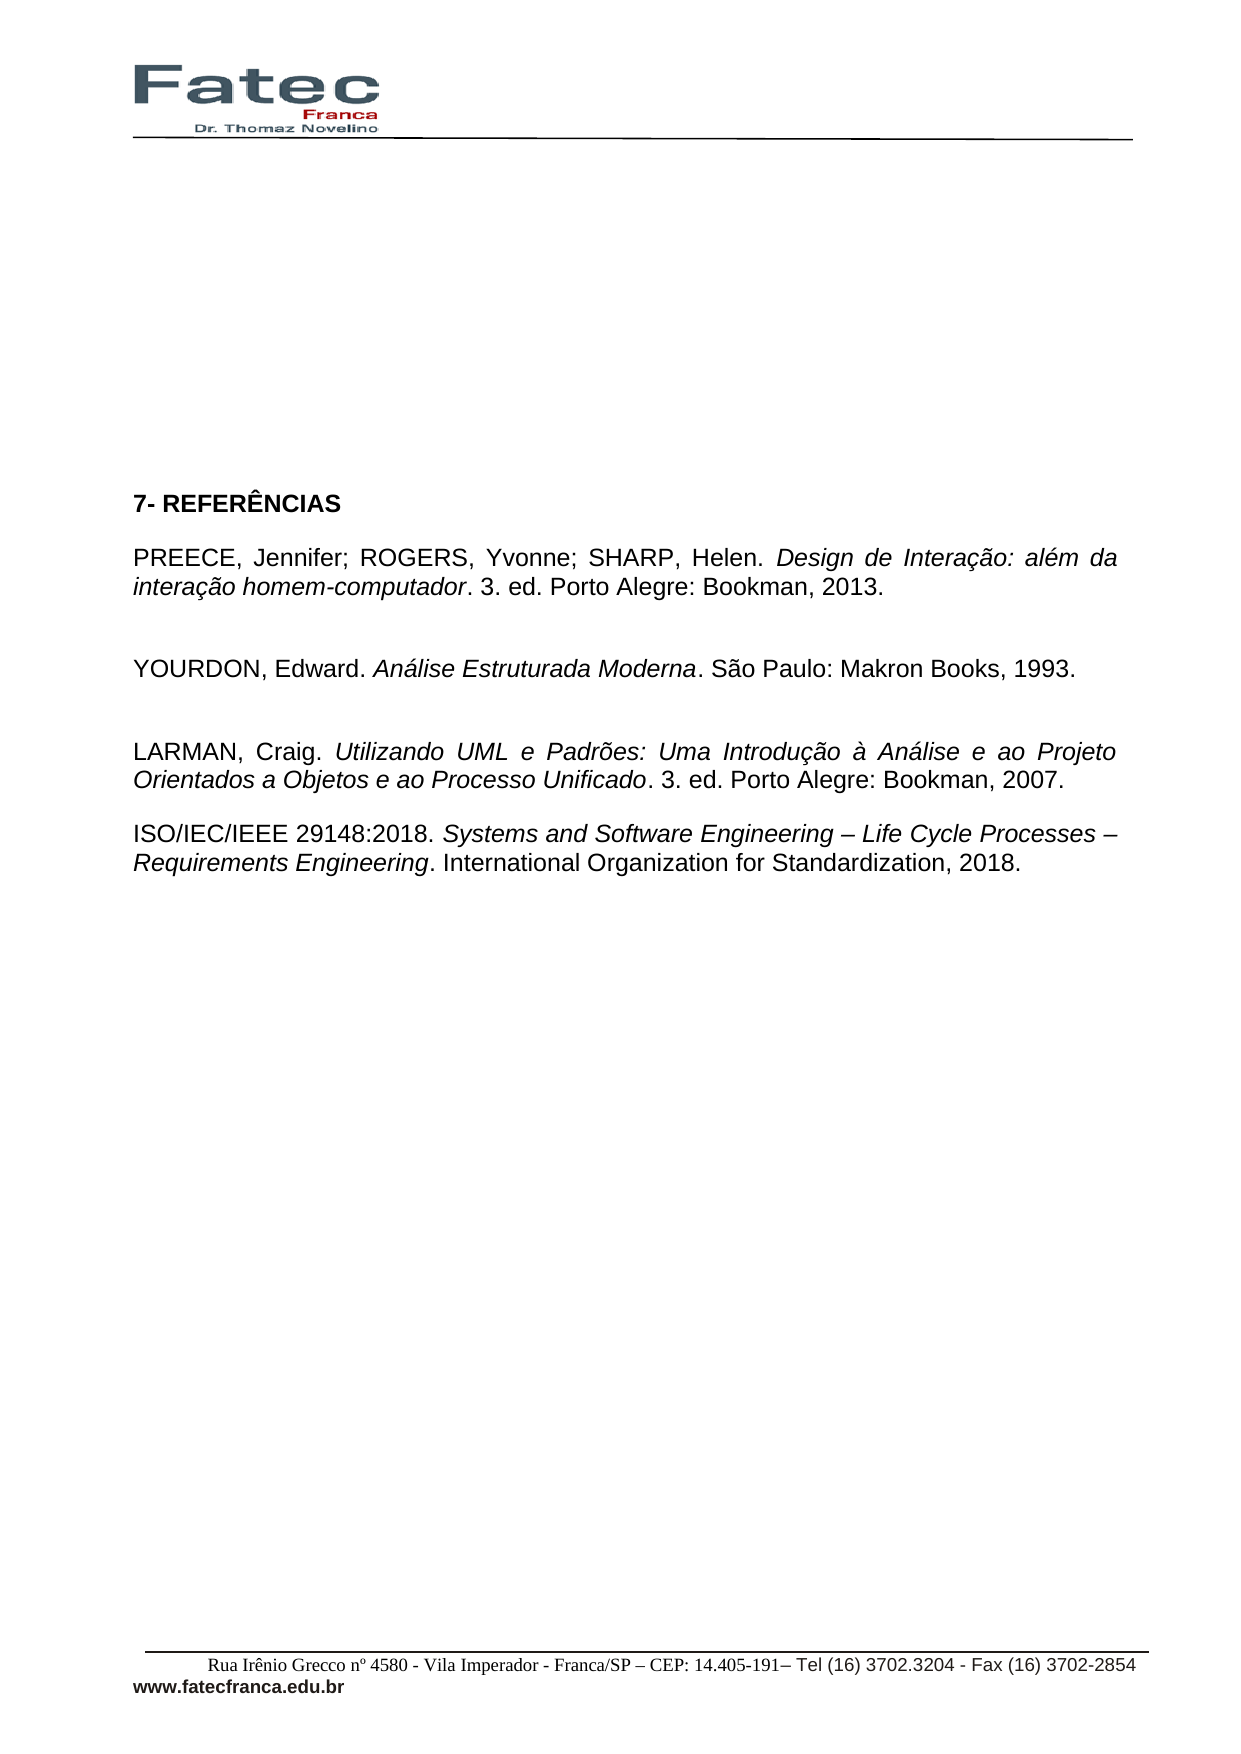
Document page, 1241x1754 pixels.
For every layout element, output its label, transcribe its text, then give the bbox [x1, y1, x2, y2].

text 7- REFERÊNCIAS [133, 489, 1121, 518]
text PREECE, Jennifer; ROGERS, Yvonne; SHARP, Helen. Design de Interação: além da interação homem-computador. 3. ed. Porto Alegre: Bookman, 2013. [133, 543, 1121, 600]
text ISO/IEC/IEEE 29148:2018. Systems and Software Engineering – Life Cycle Processes – Requirements Engineering. International Organization for Standardization, 2018. [133, 819, 1121, 877]
picture [132, 62, 383, 134]
text YOURDON, Edward. Análise Estruturada Moderna. São Paulo: Makron Books, 1993. [133, 625, 1121, 683]
text LARMAN, Craig. Utilizando UML e Padrões: Uma Introdução à Análise e ao Projeto Orientados a Objetos e ao Processo Unificado. 3. ed. Porto Alegre: Bookman, 2007. [133, 708, 1121, 794]
